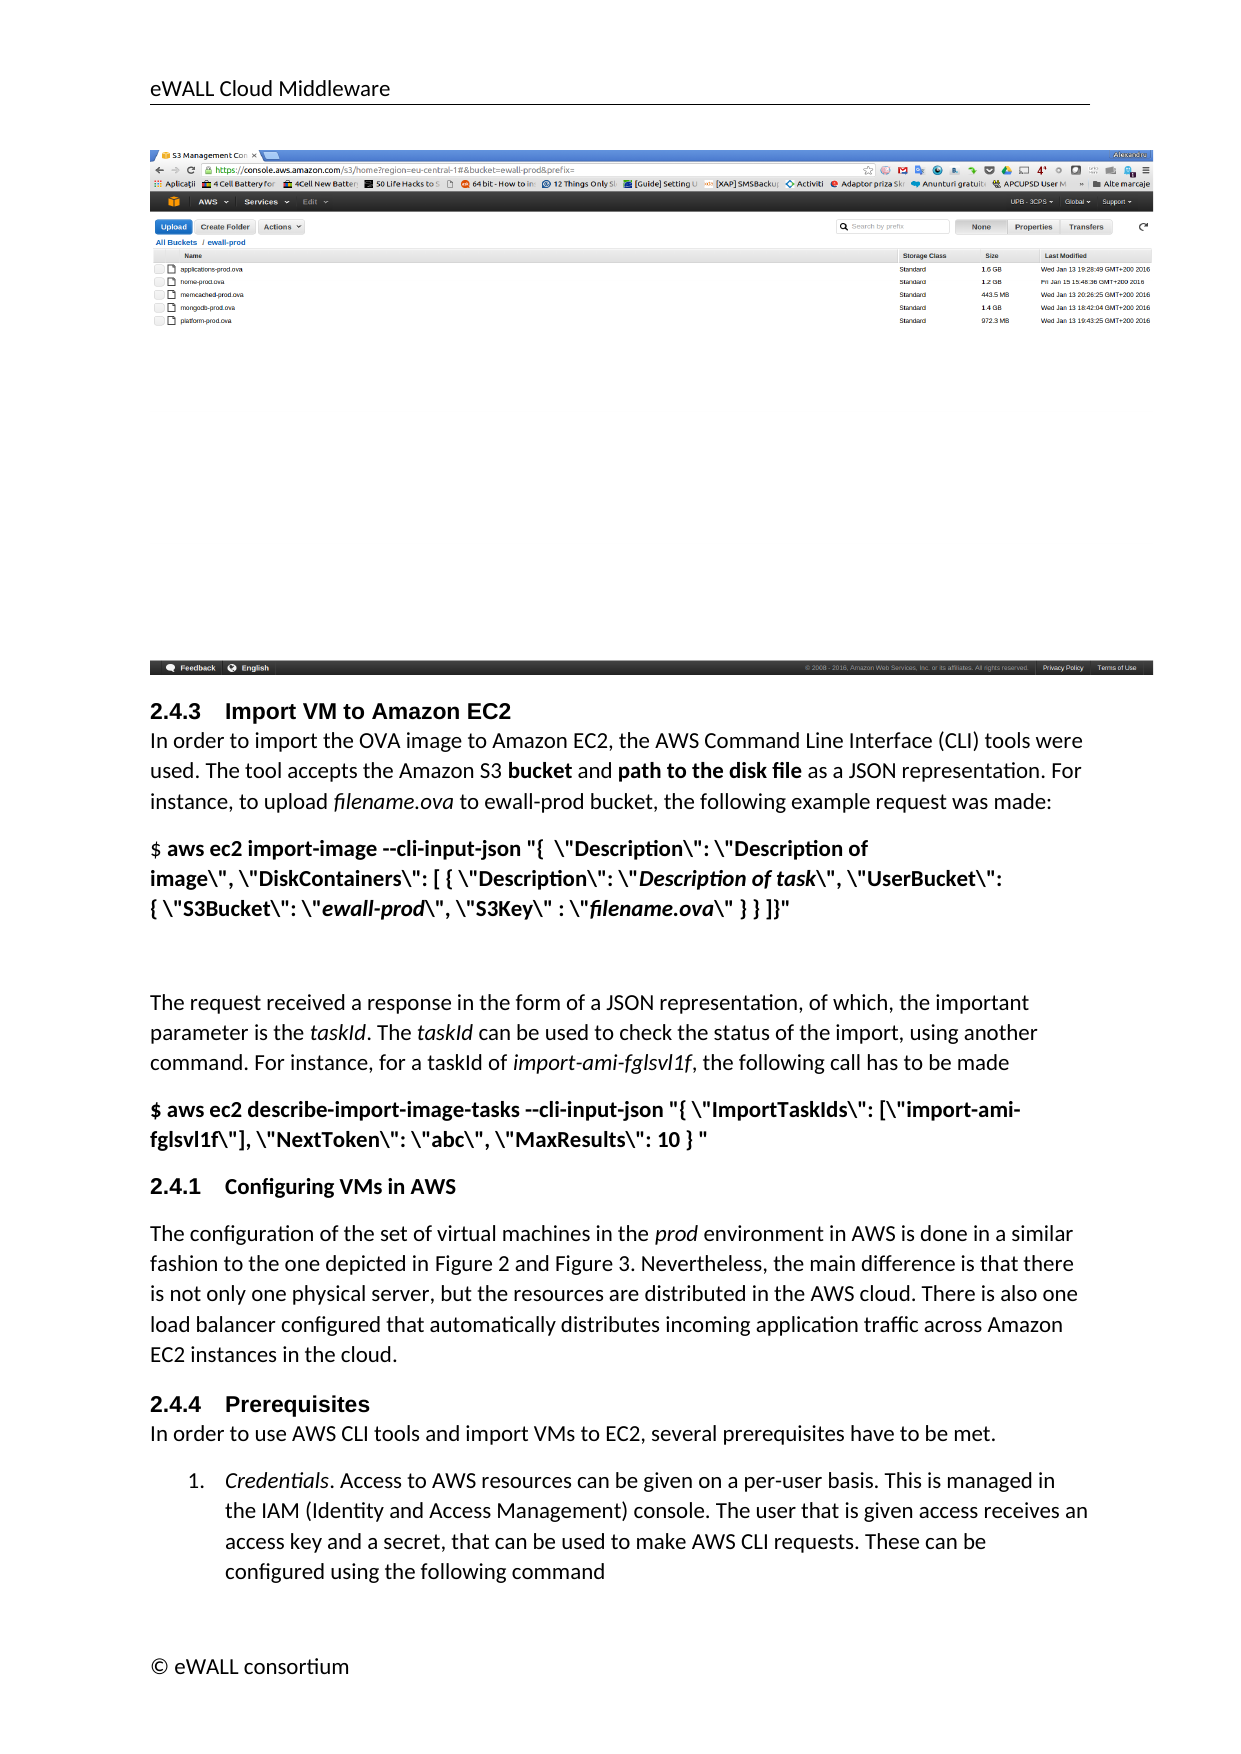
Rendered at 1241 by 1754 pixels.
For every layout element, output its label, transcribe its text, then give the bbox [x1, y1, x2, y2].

subtitle Import VM to Amazon EC2 [150, 698, 1090, 724]
text $ aws ec2 describe-import-image-tasks --cli-input-json "{ \"ImportTaskIds\": [\"import-ami-fglsvl1f\"], \"NextToken\": \"abc\", \"MaxResults\": 10 } " [150, 1095, 1090, 1153]
subtitle Prerequisites [150, 1391, 1090, 1417]
picture [150, 150, 1154, 675]
text In order to use AWS CLI tools and import VMs to EC2, several prerequisites have to be met. [150, 1419, 1090, 1447]
list Configuring VMs in AWS [150, 1172, 1090, 1200]
text In order to import the OVA image to Amazon EC2, the AWS Command Line Interface (CLI) tools were used. The tool accepts the Amazon S3 bucket and path to the disk file as a JSON representation. For instance, to upload filename.ova to ewall-prod bucket, the following example request was made: [150, 726, 1090, 815]
text The configuration of the set of virtual machines in the prod environment in AWS is done in a similar fashion to the one depicted in Figure 2 and Figure 3. Nevertheless, the main difference is that there is not only one physical server, but the resources are distributed in the AWS cloud. There is also one load balancer configured that automatically distributes incoming application traffic across Amazon EC2 instances in the cloud. [150, 1219, 1090, 1368]
text $ aws ec2 import-image --cli-input-json "{ \"Description\": \"Description of image\", \"DiskContainers\": [ { \"Description\": \"Description of task\", \"UserBucket\": { \"S3Bucket\": \"ewall-prod\", \"S3Key\" : \"filename.ova\" } } ]}" [150, 834, 1090, 922]
list Credentials. Access to AWS resources can be given on a per-user basis. This is managed in the IAM (Identity and Access Management) console. The user that is given access receives an access key and a secret, that can be used to make AWS CLI requests. These can be configured using the following command [187, 1466, 1090, 1585]
text The request received a response in the form of a JSON representation, of which, the important parameter is the taskId. The taskId can be used to check the status of the import, using another command. For instance, for a taskId of import-ami-fglsvl1f, the following call has to be made [150, 988, 1090, 1076]
